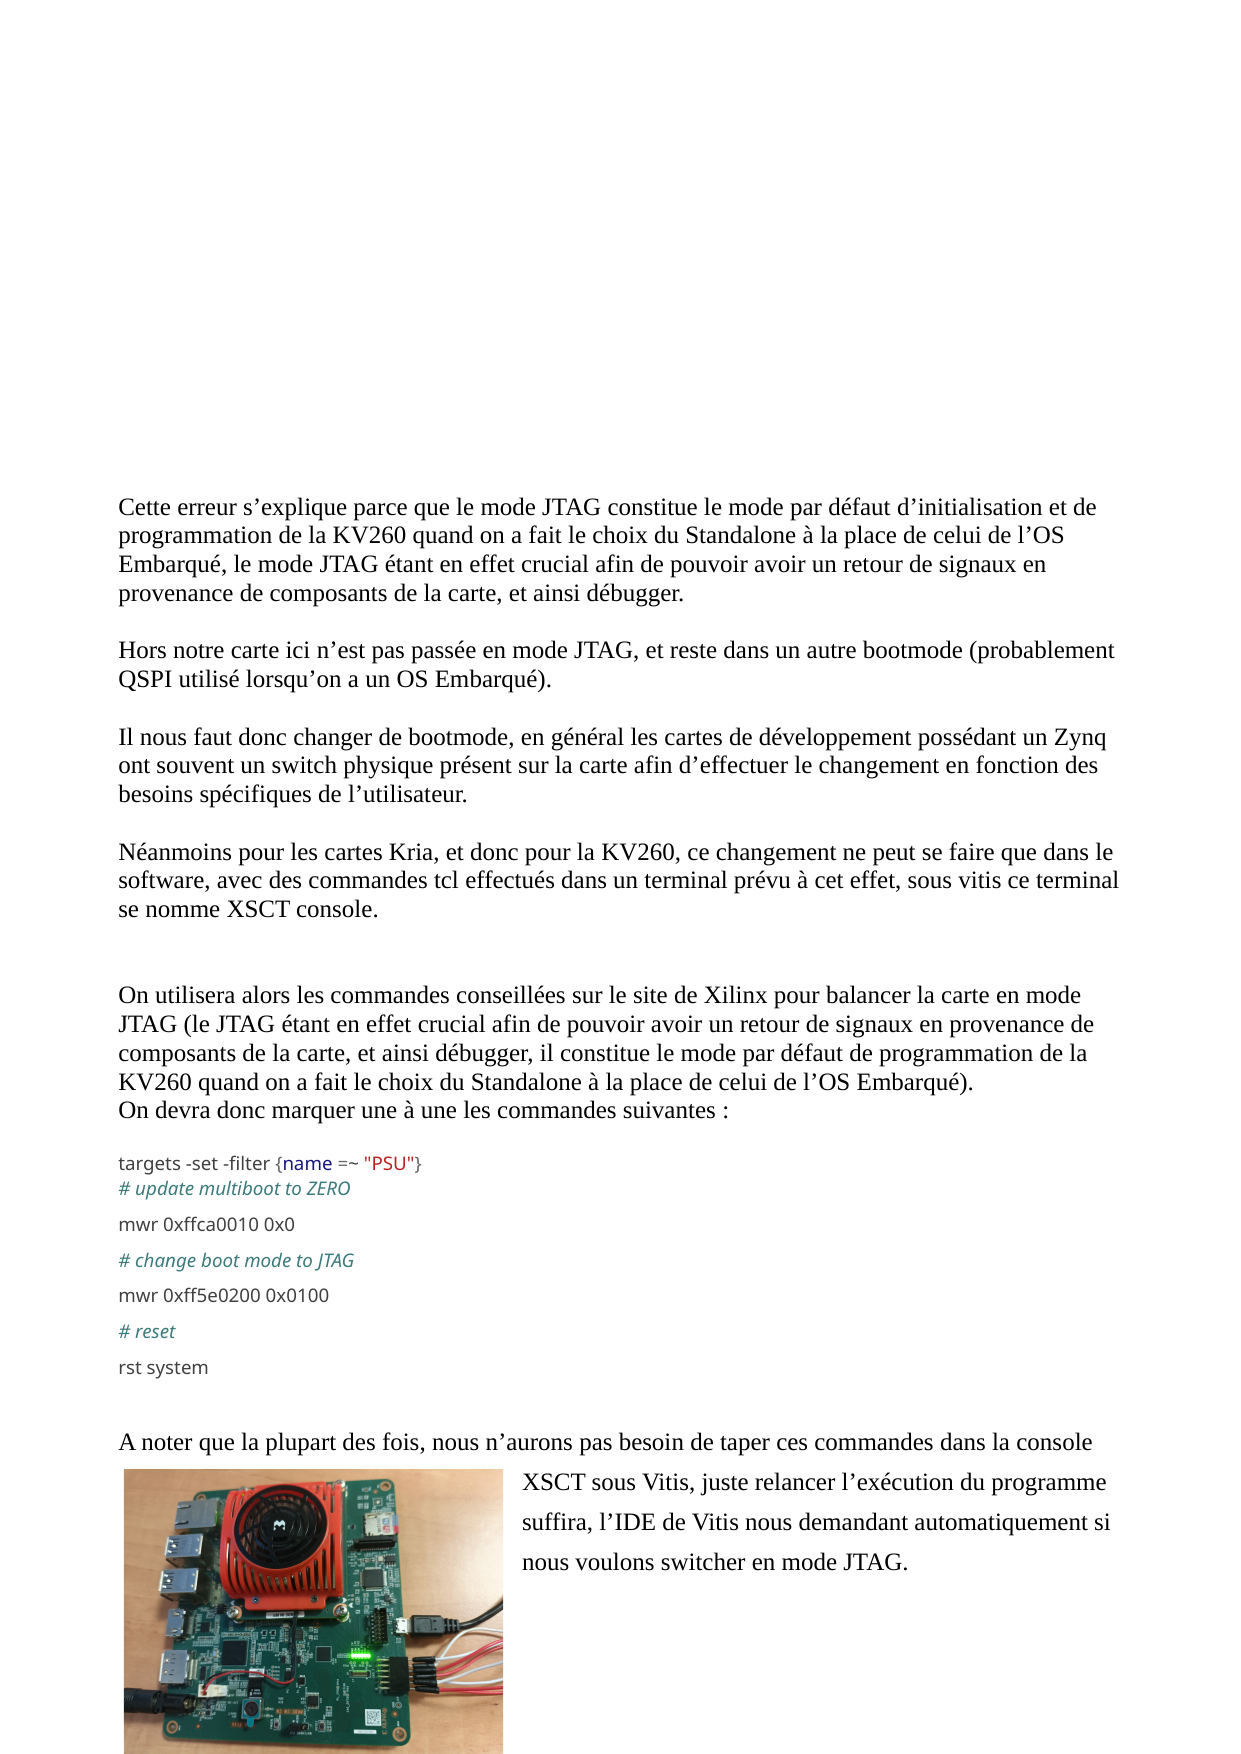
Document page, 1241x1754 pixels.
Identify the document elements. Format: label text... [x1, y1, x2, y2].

text # change boot mode to JTAG [118, 1247, 1122, 1272]
text mwr 0xffca0010 0x0 [118, 1211, 1122, 1237]
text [118, 118, 1122, 923]
picture [123, 1469, 504, 1754]
text # reset rst system [118, 1318, 1122, 1379]
text On utilisera alors les commandes conseillées sur le site de Xilinx pour balancer la carte en mode JTAG (le JTAG étant en effet crucial afin de pouvoir avoir un retour de signaux en provenance de composants de la carte, et ainsi débugger, il constitue le mode par défaut de programmation de la KV260 quand on a fait le choix du Standalone à la place de celui de l’OS Embarqué). On devra donc marquer une à une les commandes suivantes : targets -set -filter {name =~ "PSU"} [118, 923, 1122, 1175]
text mwr 0xff5e0200 0x0100 [118, 1283, 1122, 1308]
text # update multiboot to ZERO [118, 1175, 1122, 1201]
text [118, 1390, 1122, 1576]
